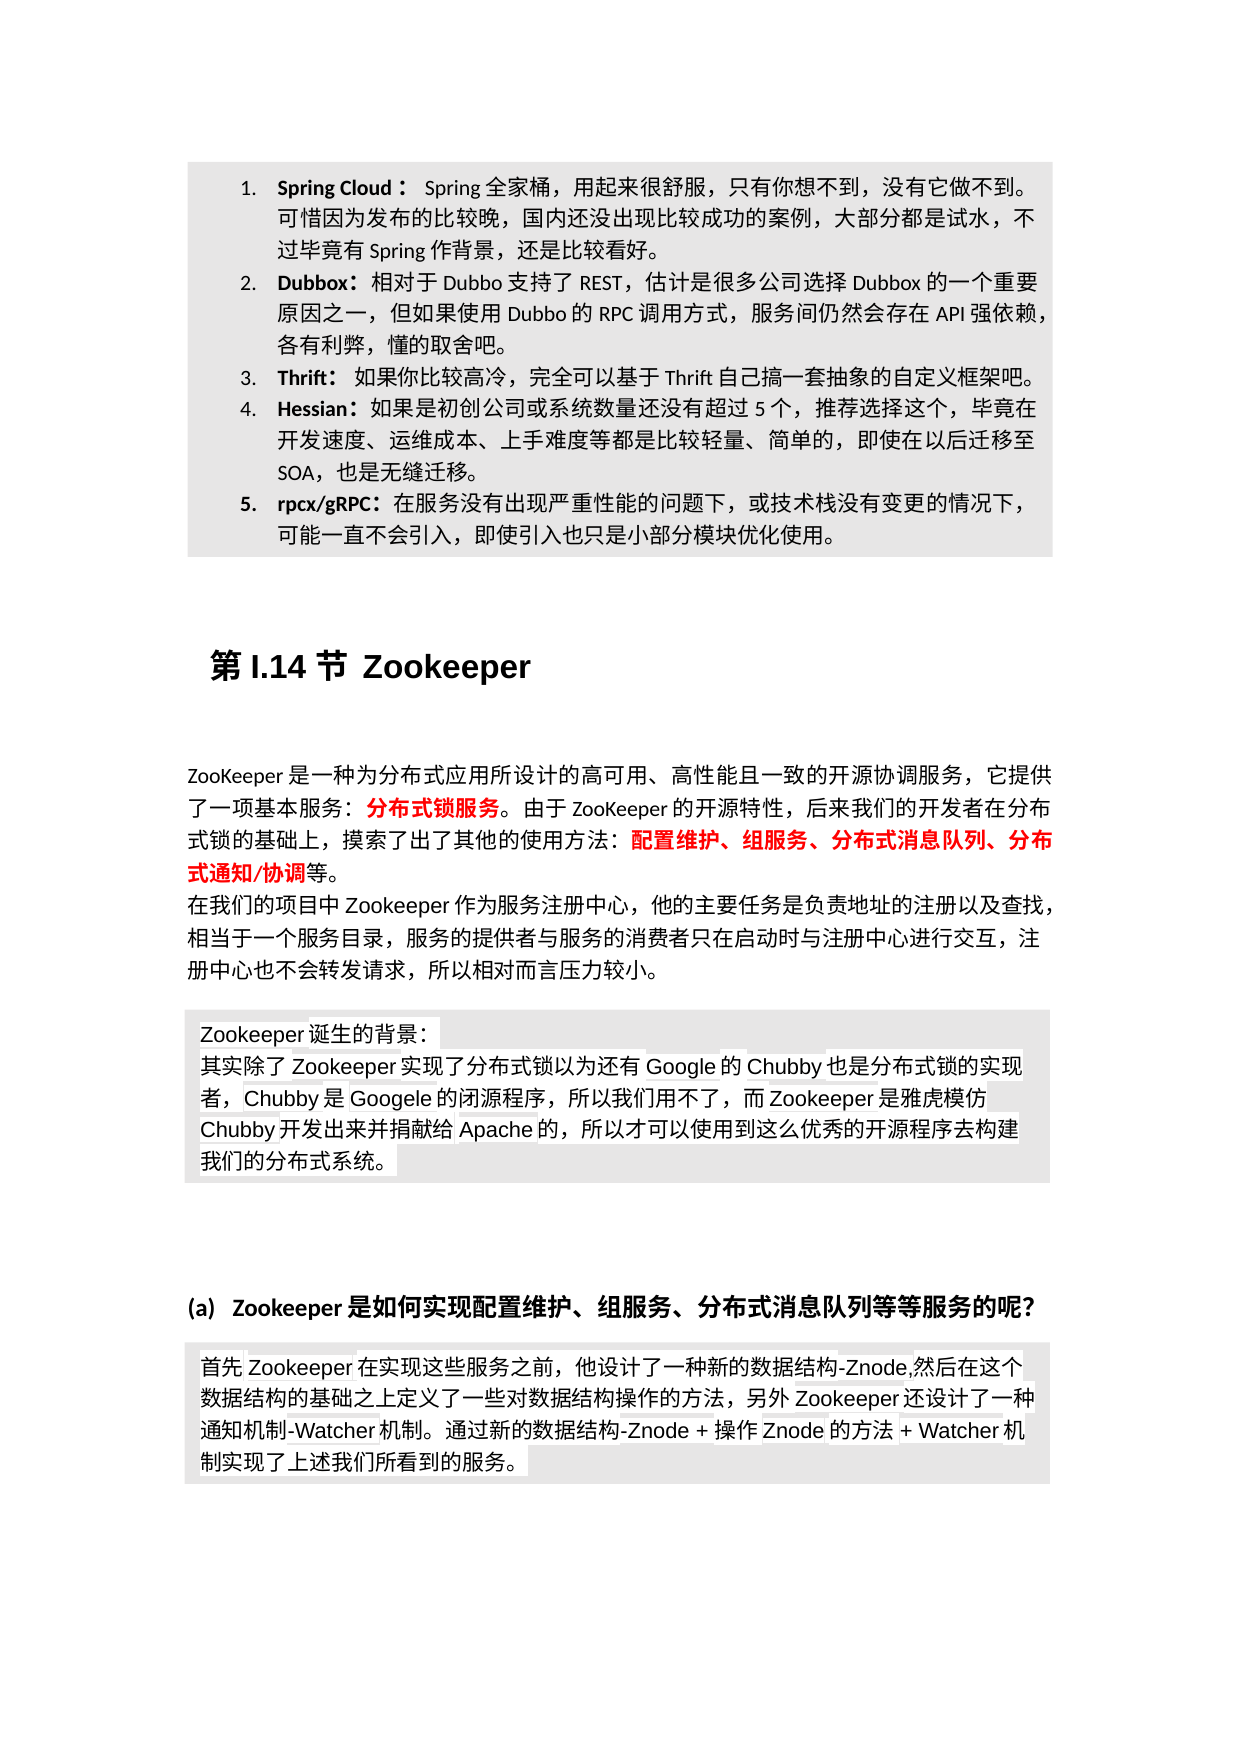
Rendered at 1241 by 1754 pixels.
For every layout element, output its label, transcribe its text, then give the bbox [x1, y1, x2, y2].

text 在我们的项目中Zookeeper作为服务注册中心，他的主要任务是负责地址的注册以及查找，相当于一个服务目录，服务的提供者与服务的消费者只在启动时与注册中心进行交互，注册中心也不会转发请求，所以相对而言压力较小。 [187, 888, 1053, 986]
text ZooKeeper是一种为分布式应用所设计的高可用、高性能且一致的开源协调服务，它提供了一项基本服务：分布式锁服务。由于ZooKeeper的开源特性，后来我们的开发者在分布式锁的基础上，摸索了出了其他的使用方法：配置维护、组服务、分布式消息队列、分布式通知/协调等。 [187, 758, 1053, 888]
subtitle Zookeeper [209, 557, 1031, 696]
subtitle Zookeeper是如何实现配置维护、组服务、分布式消息队列等等服务的呢？ [187, 1273, 1053, 1338]
